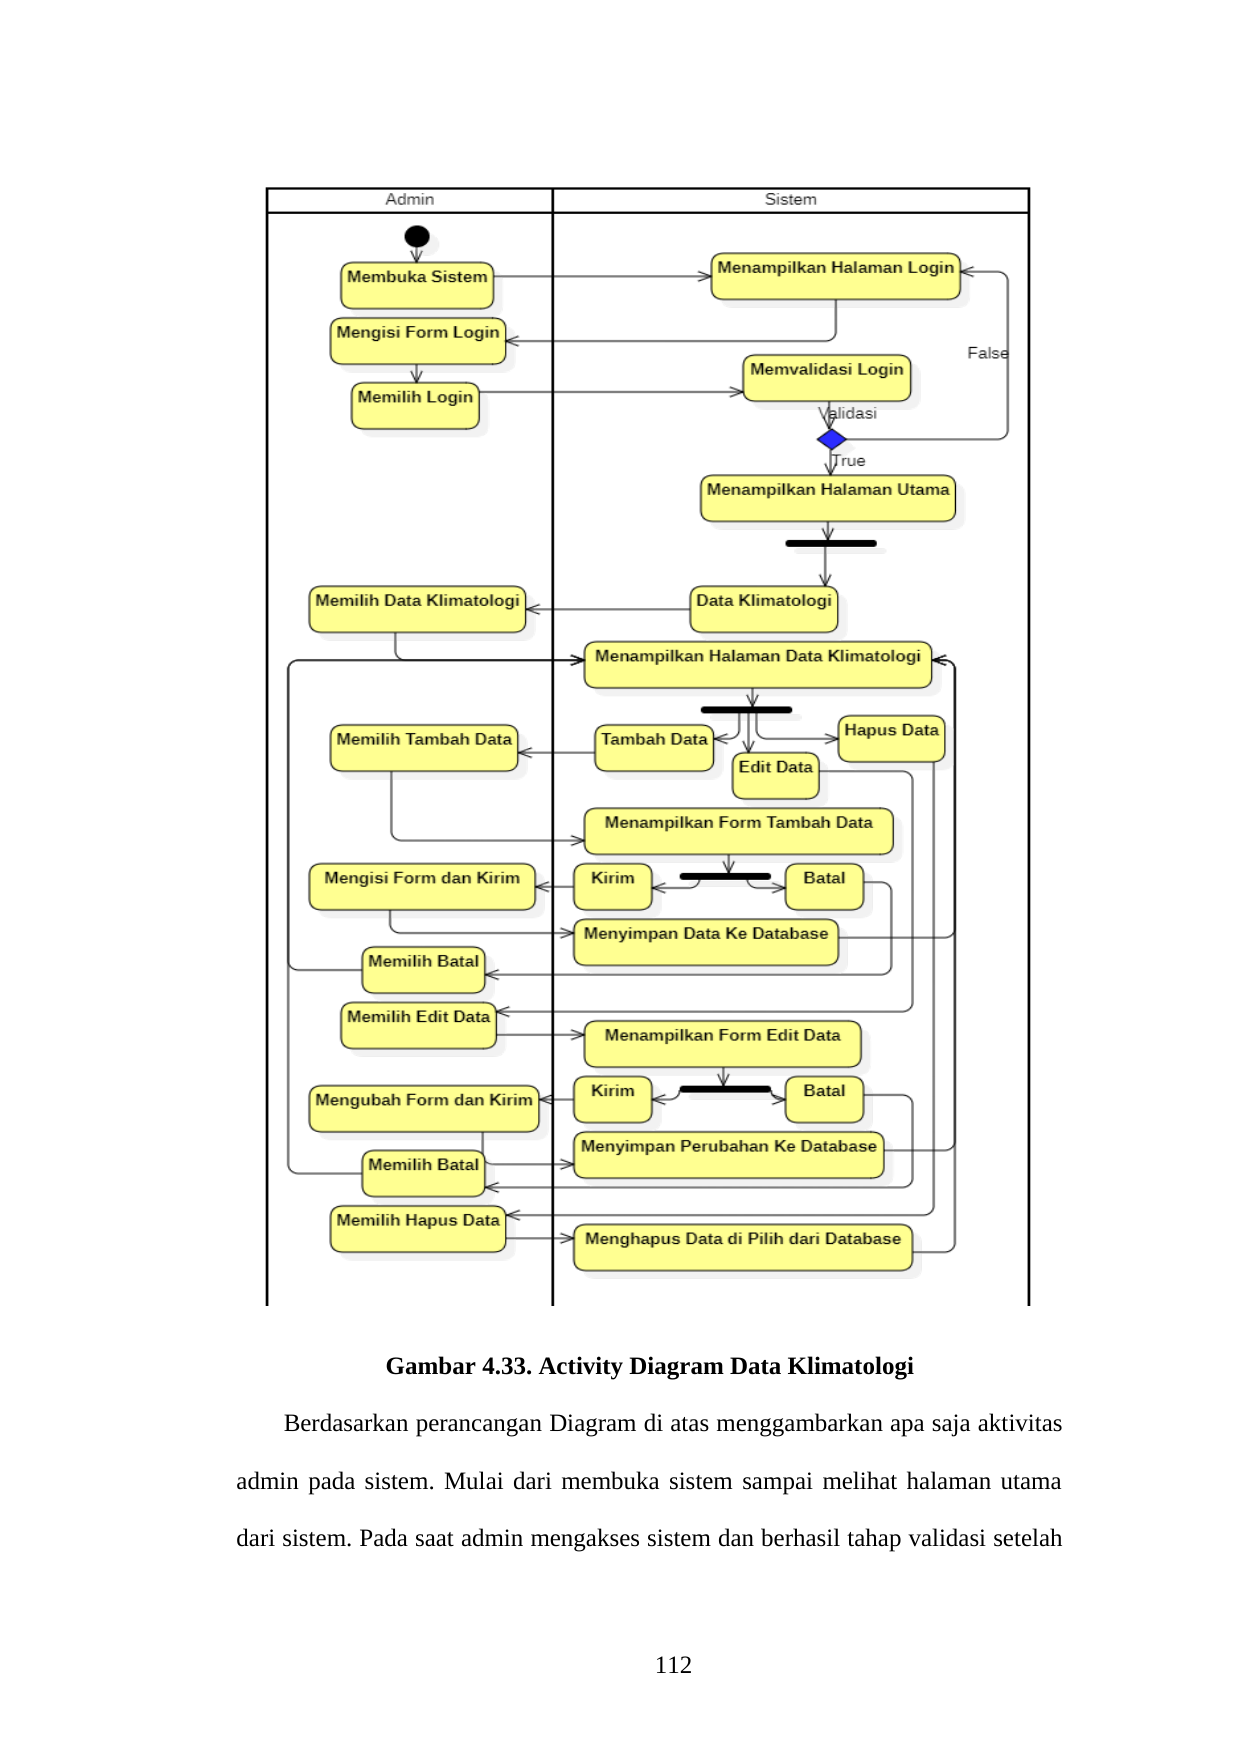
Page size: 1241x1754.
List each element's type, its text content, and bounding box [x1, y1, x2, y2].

picture [254, 177, 1045, 1306]
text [236, 1408, 1063, 1552]
